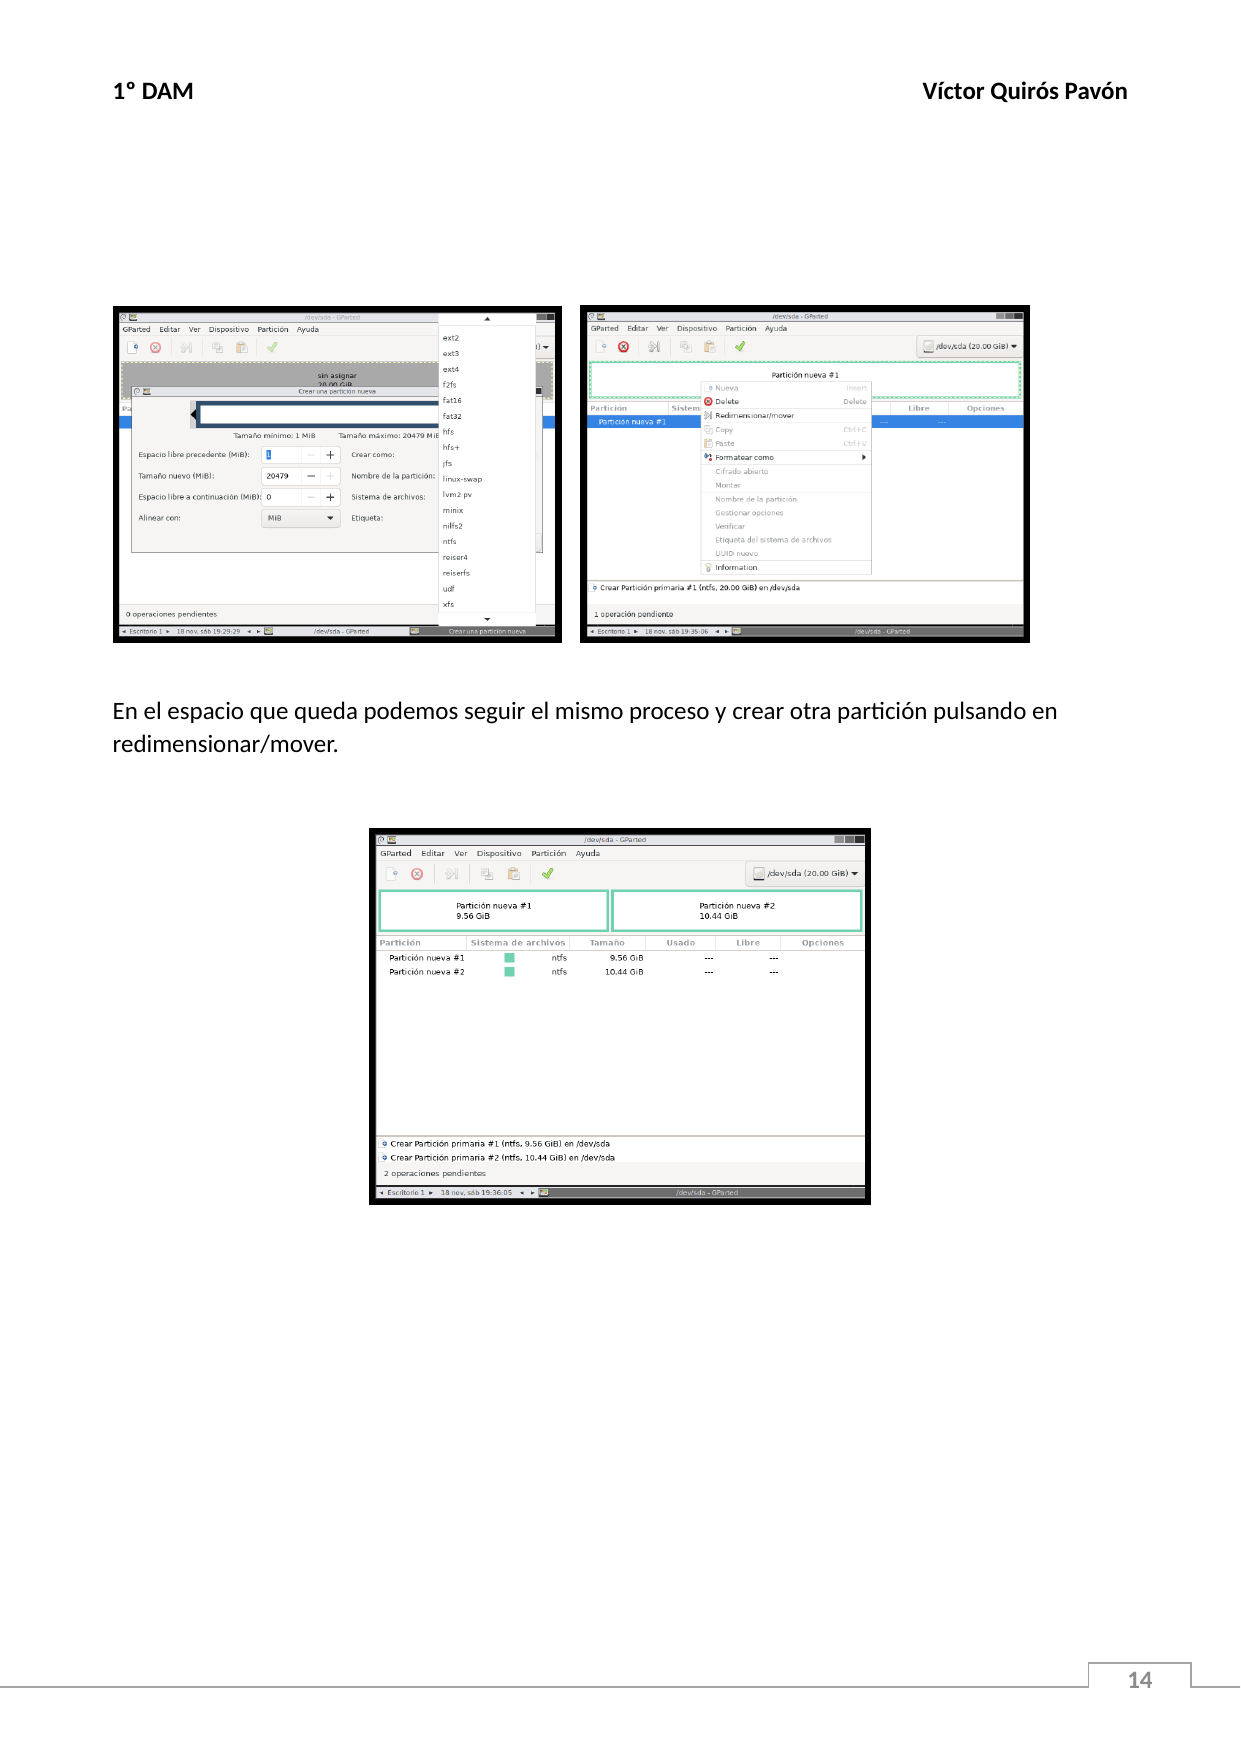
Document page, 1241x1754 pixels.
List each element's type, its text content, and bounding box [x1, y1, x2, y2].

picture [375, 834, 865, 1199]
picture [119, 312, 555, 637]
text En el espacio que queda podemos seguir el mismo proceso y crear otra partición pulsando en redimensionar/mover. [112, 695, 1128, 759]
picture [587, 312, 1024, 637]
